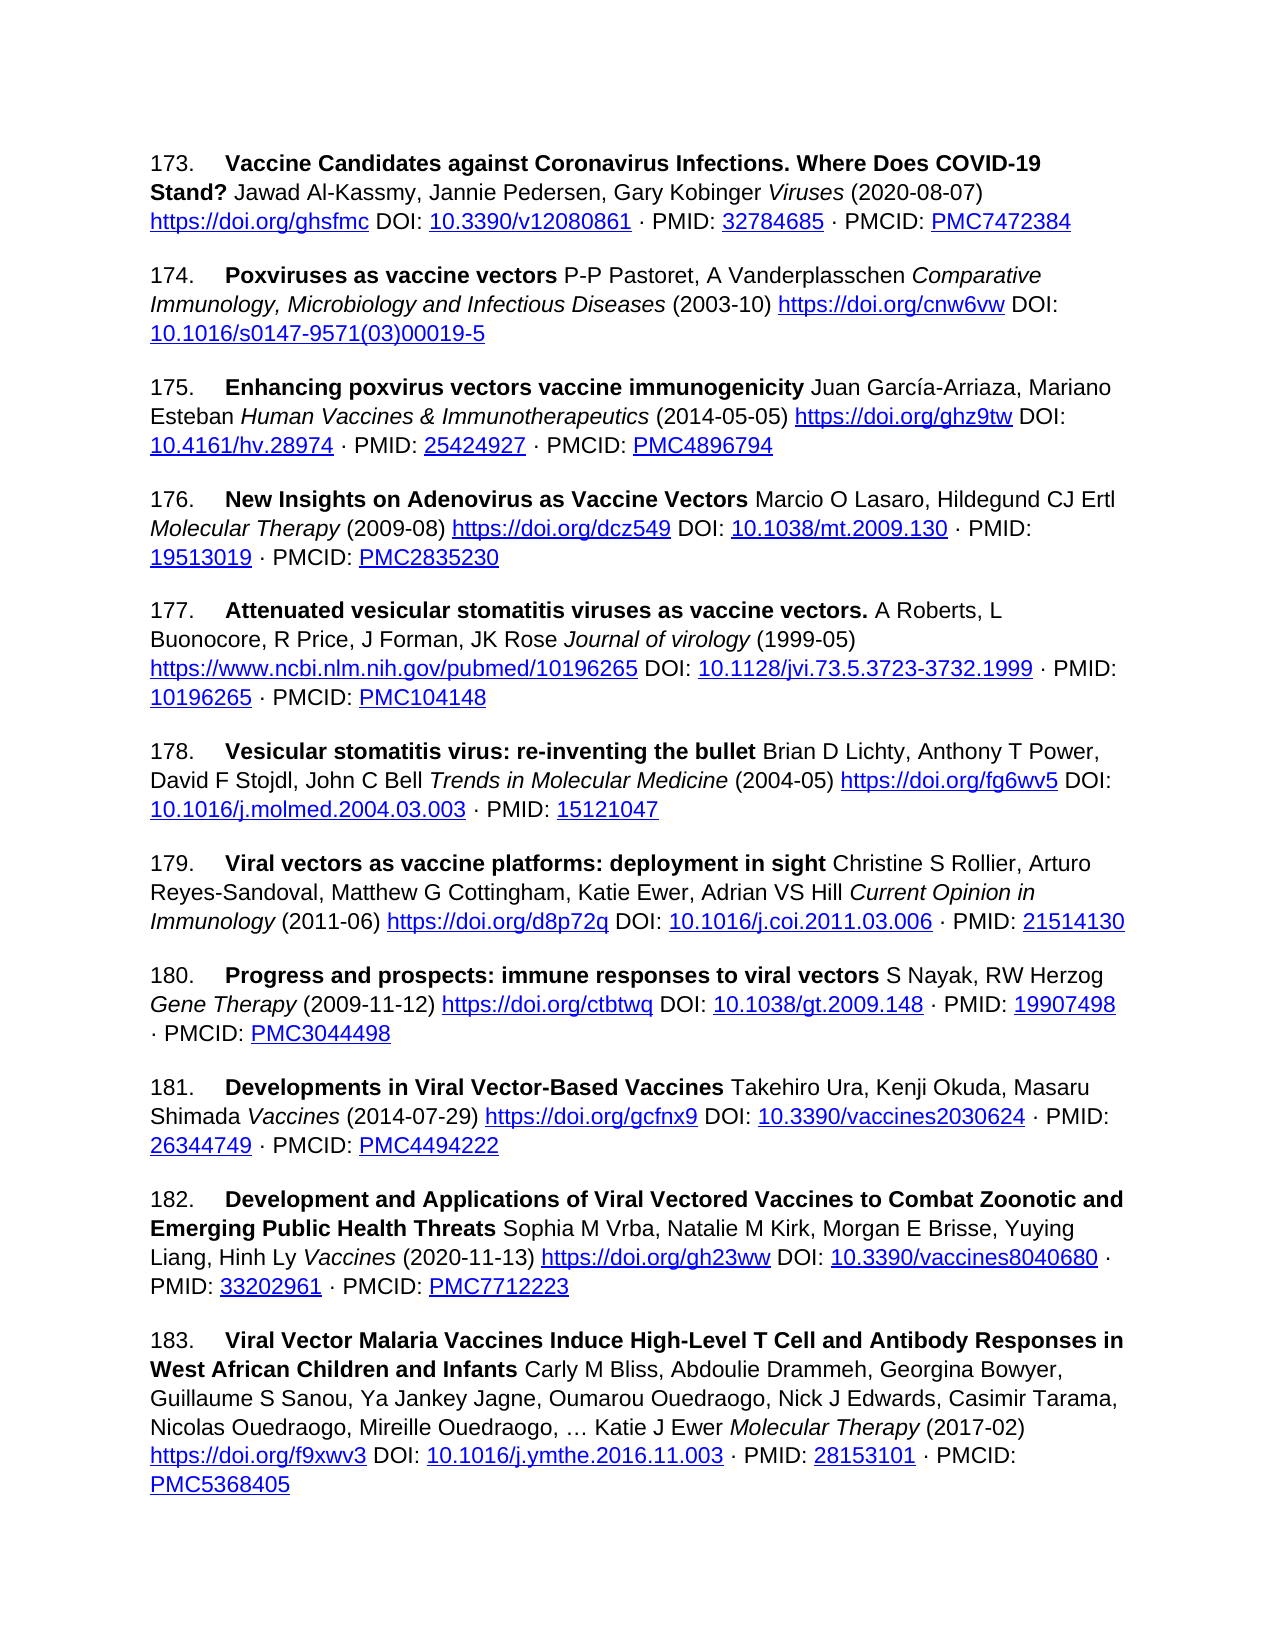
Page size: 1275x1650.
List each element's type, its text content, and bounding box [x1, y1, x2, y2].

text 181. Developments in Viral Vector-Based Vaccines Takehiro Ura, Kenji Okuda, Masaru Shimada Vaccines (2014-07-29) https://doi.org/gcfnx9 DOI: 10.3390/vaccines2030624 · PMID: 26344749 · PMCID: PMC4494222 [150, 1074, 1125, 1158]
text 183. Viral Vector Malaria Vaccines Induce High-Level T Cell and Antibody Responses in West African Children and Infants Carly M Bliss, Abdoulie Drammeh, Georgina Bowyer, Guillaume S Sanou, Ya Jankey Jagne, Oumarou Ouedraogo, Nick J Edwards, Casimir Tarama, Nicolas Ouedraogo, Mireille Ouedraogo, … Katie J Ewer Molecular Therapy (2017-02) https://doi.org/f9xwv3 DOI: 10.1016/j.ymthe.2016.11.003 · PMID: 28153101 · PMCID: PMC5368405 [150, 1327, 1125, 1498]
text 176. New Insights on Adenovirus as Vaccine Vectors Marcio O Lasaro, Hildegund CJ Ertl Molecular Therapy (2009-08) https://doi.org/dcz549 DOI: 10.1038/mt.2009.130 · PMID: 19513019 · PMCID: PMC2835230 [150, 486, 1125, 570]
text 177. Attenuated vesicular stomatitis viruses as vaccine vectors. A Roberts, L Buonocore, R Price, J Forman, JK Rose Journal of virology (1999-05) https://www.ncbi.nlm.nih.gov/pubmed/10196265 DOI: 10.1128/jvi.73.5.3723-3732.1999 · PMID: 10196265 · PMCID: PMC104148 [150, 597, 1125, 711]
text 175. Enhancing poxvirus vectors vaccine immunogenicity Juan García-Arriaza, Mariano Esteban Human Vaccines & Immunotherapeutics (2014-05-05) https://doi.org/ghz9tw DOI: 10.4161/hv.28974 · PMID: 25424927 · PMCID: PMC4896794 [150, 374, 1125, 458]
text 174. Poxviruses as vaccine vectors P-P Pastoret, A Vanderplasschen Comparative Immunology, Microbiology and Infectious Diseases (2003-10) https://doi.org/cnw6vw DOI: 10.1016/s0147-9571(03)00019-5 [150, 262, 1125, 346]
text 178. Vesicular stomatitis virus: re-inventing the bullet Brian D Lichty, Anthony T Power, David F Stojdl, John C Bell Trends in Molecular Medicine (2004-05) https://doi.org/fg6wv5 DOI: 10.1016/j.molmed.2004.03.003 · PMID: 15121047 [150, 738, 1125, 823]
text 179. Viral vectors as vaccine platforms: deployment in sight Christine S Rollier, Arturo Reyes-Sandoval, Matthew G Cottingham, Katie Ewer, Adrian VS Hill Current Opinion in Immunology (2011-06) https://doi.org/d8p72q DOI: 10.1016/j.coi.2011.03.006 · PMID: 21514130 [150, 850, 1125, 934]
text 182. Development and Applications of Viral Vectored Vaccines to Combat Zoonotic and Emerging Public Health Threats Sophia M Vrba, Natalie M Kirk, Morgan E Brisse, Yuying Liang, Hinh Ly Vaccines (2020-11-13) https://doi.org/gh23ww DOI: 10.3390/vaccines8040680 · PMID: 33202961 · PMCID: PMC7712223 [150, 1186, 1125, 1299]
text 173. Vaccine Candidates against Coronavirus Infections. Where Does COVID-19 Stand? Jawad Al-Kassmy, Jannie Pedersen, Gary Kobinger Viruses (2020-08-07) https://doi.org/ghsfmc DOI: 10.3390/v12080861 · PMID: 32784685 · PMCID: PMC7472384 [150, 150, 1125, 234]
text 180. Progress and prospects: immune responses to viral vectors S Nayak, RW Herzog Gene Therapy (2009-11-12) https://doi.org/ctbtwq DOI: 10.1038/gt.2009.148 · PMID: 19907498 · PMCID: PMC3044498 [150, 962, 1125, 1046]
